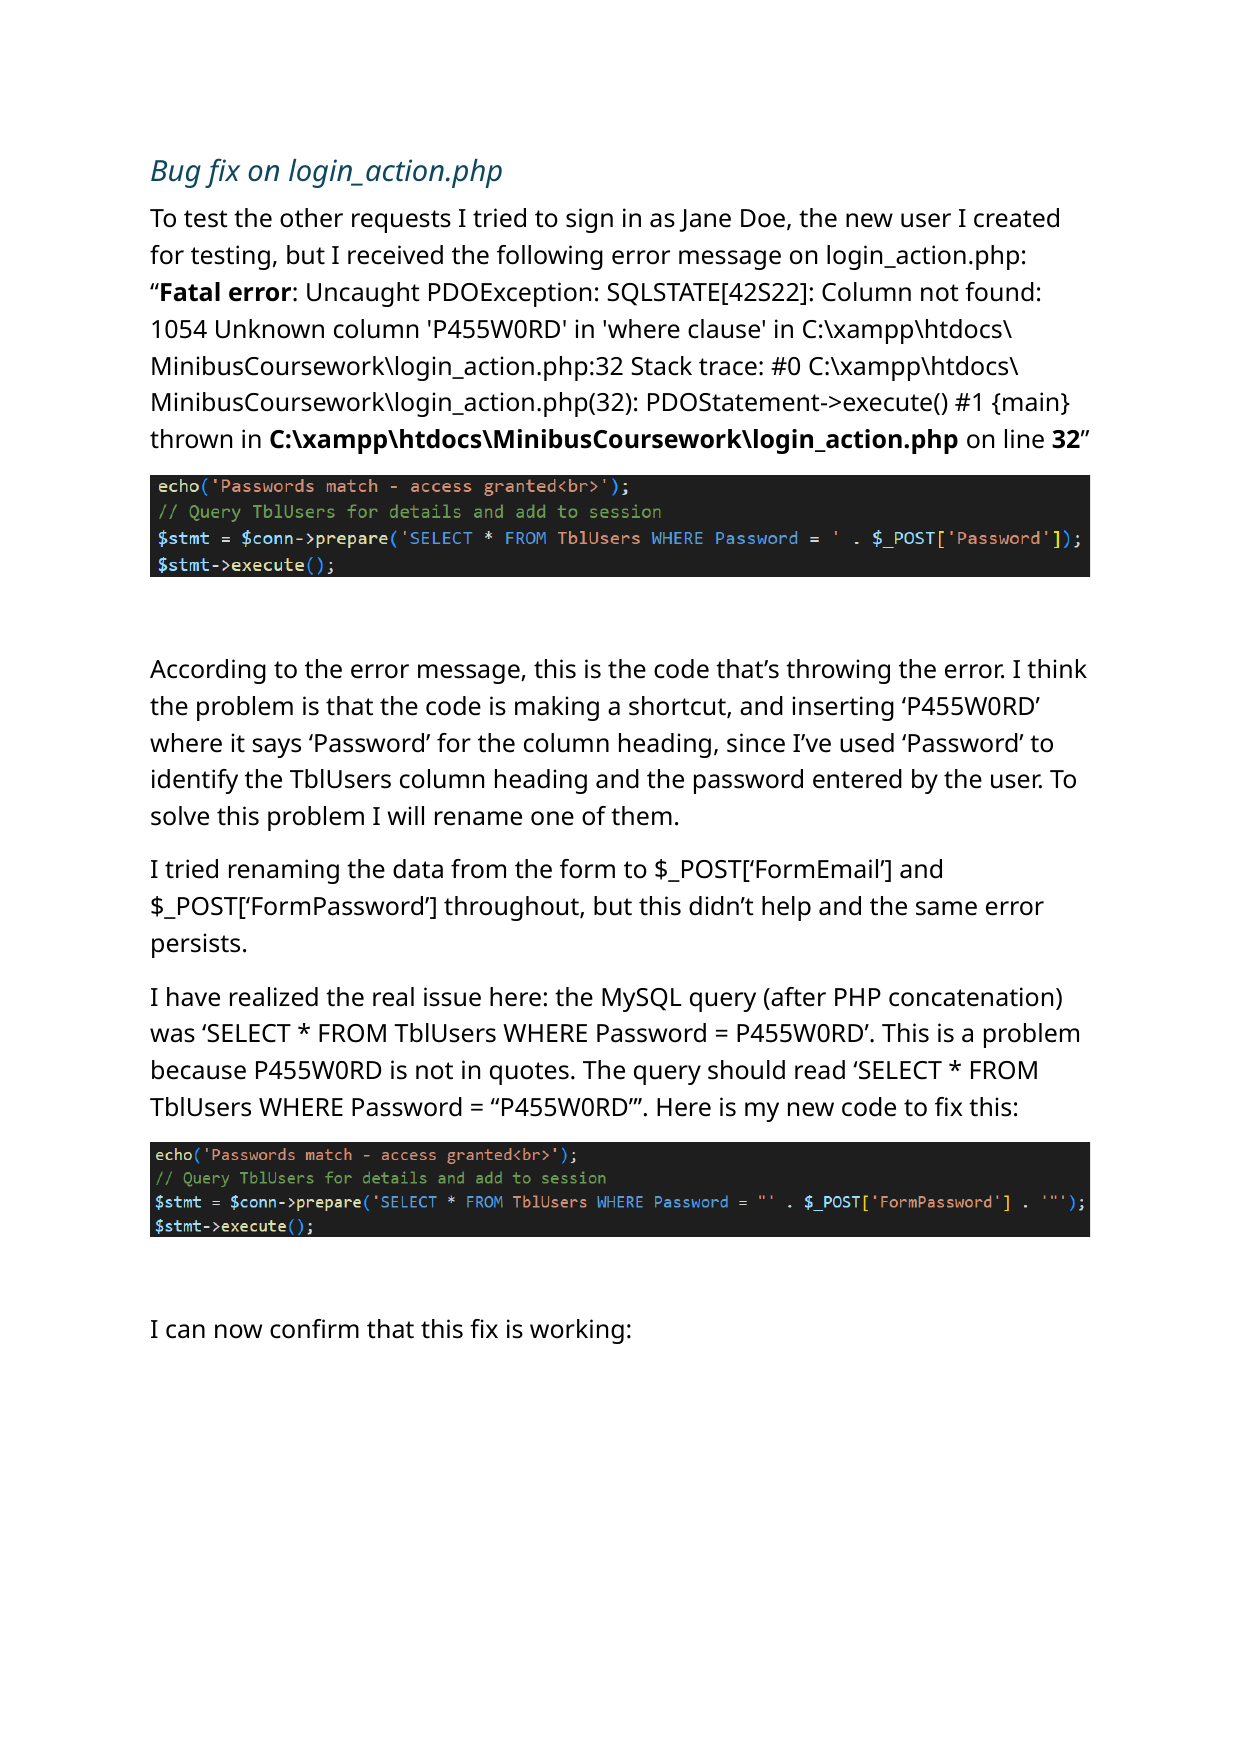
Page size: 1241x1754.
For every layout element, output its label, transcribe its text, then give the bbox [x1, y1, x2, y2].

text I tried renaming the data from the form to $_POST[‘FormEmail’] and $_POST[‘FormPassword’] throughout, but this didn’t help and the same error persists. [150, 852, 1090, 960]
picture [150, 1142, 1091, 1237]
text To test the other requests I tried to sign in as Jane Doe, the new user I created for testing, but I received the following error message on login_action.php: “Fatal error: Uncaught PDOException: SQLSTATE[42S22]: Column not found: 1054 Unknown column 'P455W0RD' in 'where clause' in C:\xampp\htdocs\MinibusCoursework\login_action.php:32 Stack trace: #0 C:\xampp\htdocs\MinibusCoursework\login_action.php(32): PDOStatement->execute() #1 {main} thrown in C:\xampp\htdocs\MinibusCoursework\login_action.php on line 32” [150, 201, 1090, 456]
text According to the error message, this is the code that’s throwing the error. I think the problem is that the code is making a shortcut, and inserting ‘P455W0RD’ where it says ‘Password’ for the column heading, since I’ve used ‘Password’ to identify the TblUsers column heading and the password entered by the user. To solve this problem I will rename one of them. [150, 652, 1090, 833]
subtitle Bug fix on login_action.php [150, 150, 1090, 190]
text I have realized the real issue here: the MySQL query (after PHP concatenation) was ‘SELECT * FROM TblUsers WHERE Password = P455W0RD’. This is a problem because P455W0RD is not in quotes. The query should read ‘SELECT * FROM TblUsers WHERE Password = “P455W0RD”’. Here is my new code to fix this: [150, 979, 1090, 1123]
text I can now confirm that this fix is working: [150, 1312, 1090, 1346]
picture [150, 475, 1091, 577]
